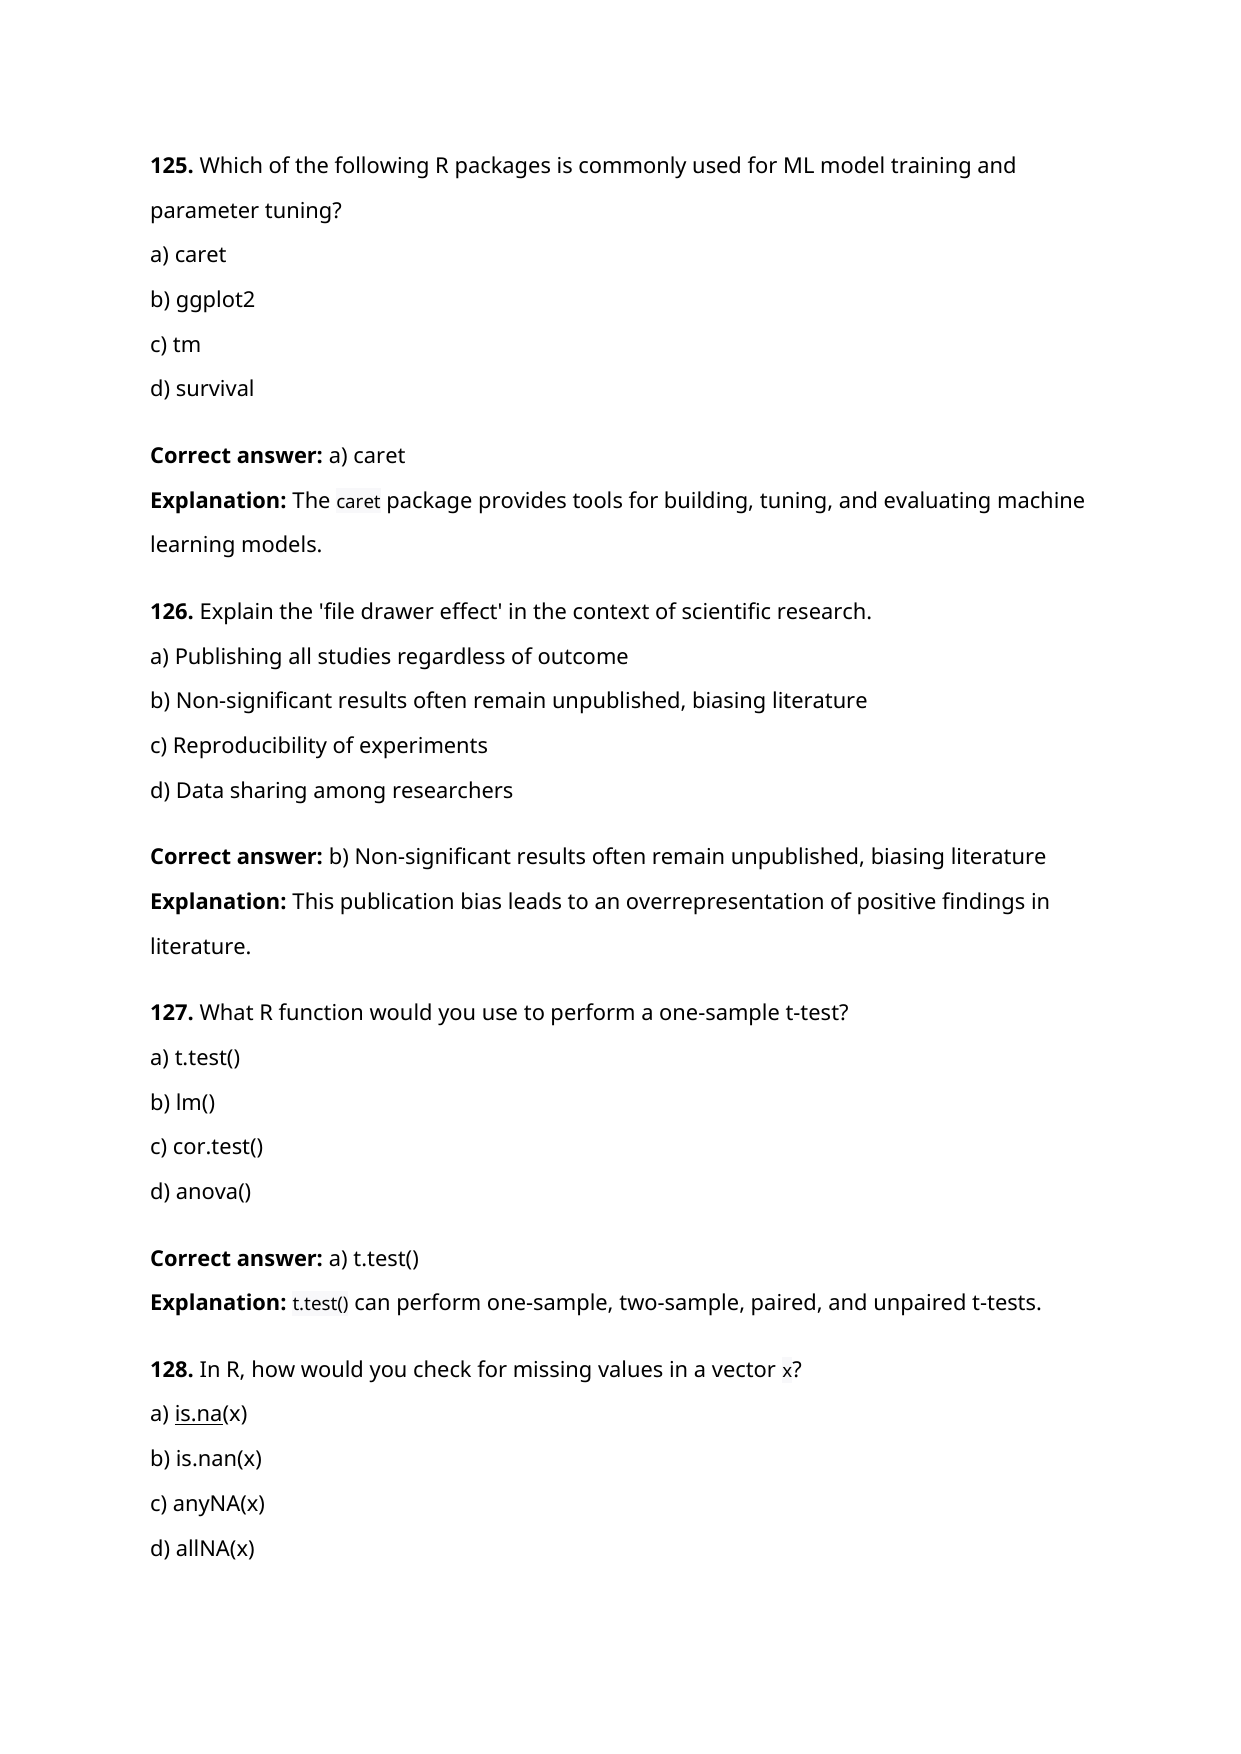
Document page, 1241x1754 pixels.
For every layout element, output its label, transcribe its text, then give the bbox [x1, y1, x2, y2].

text Correct answer: a) caret Explanation: The caret package provides tools for building, tuning, and evaluating machine learning models. [150, 440, 1090, 559]
text 126. Explain the 'file drawer effect' in the context of scientific research. a) Publishing all studies regardless of outcome b) Non-significant results often remain unpublished, biasing literature c) Reproducibility of experiments d) Data sharing among researchers [150, 596, 1090, 804]
text 128. In R, how would you check for missing values in a vector x? a) is.na(x) b) is.nan(x) c) anyNA(x) d) allNA(x) [150, 1354, 1090, 1562]
text 127. What R function would you use to perform a one-sample t-test? a) t.test() b) lm() c) cor.test() d) anova() [150, 997, 1090, 1206]
text 125. Which of the following R packages is commonly used for ML model training and parameter tuning? a) caret b) ggplot2 c) tm d) survival [150, 150, 1090, 403]
text Correct answer: b) Non-significant results often remain unpublished, biasing literature Explanation: This publication bias leads to an overrepresentation of positive findings in literature. [150, 841, 1090, 960]
text Correct answer: a) t.test() Explanation: t.test() can perform one-sample, two-sample, paired, and unpaired t-tests. [150, 1242, 1090, 1317]
